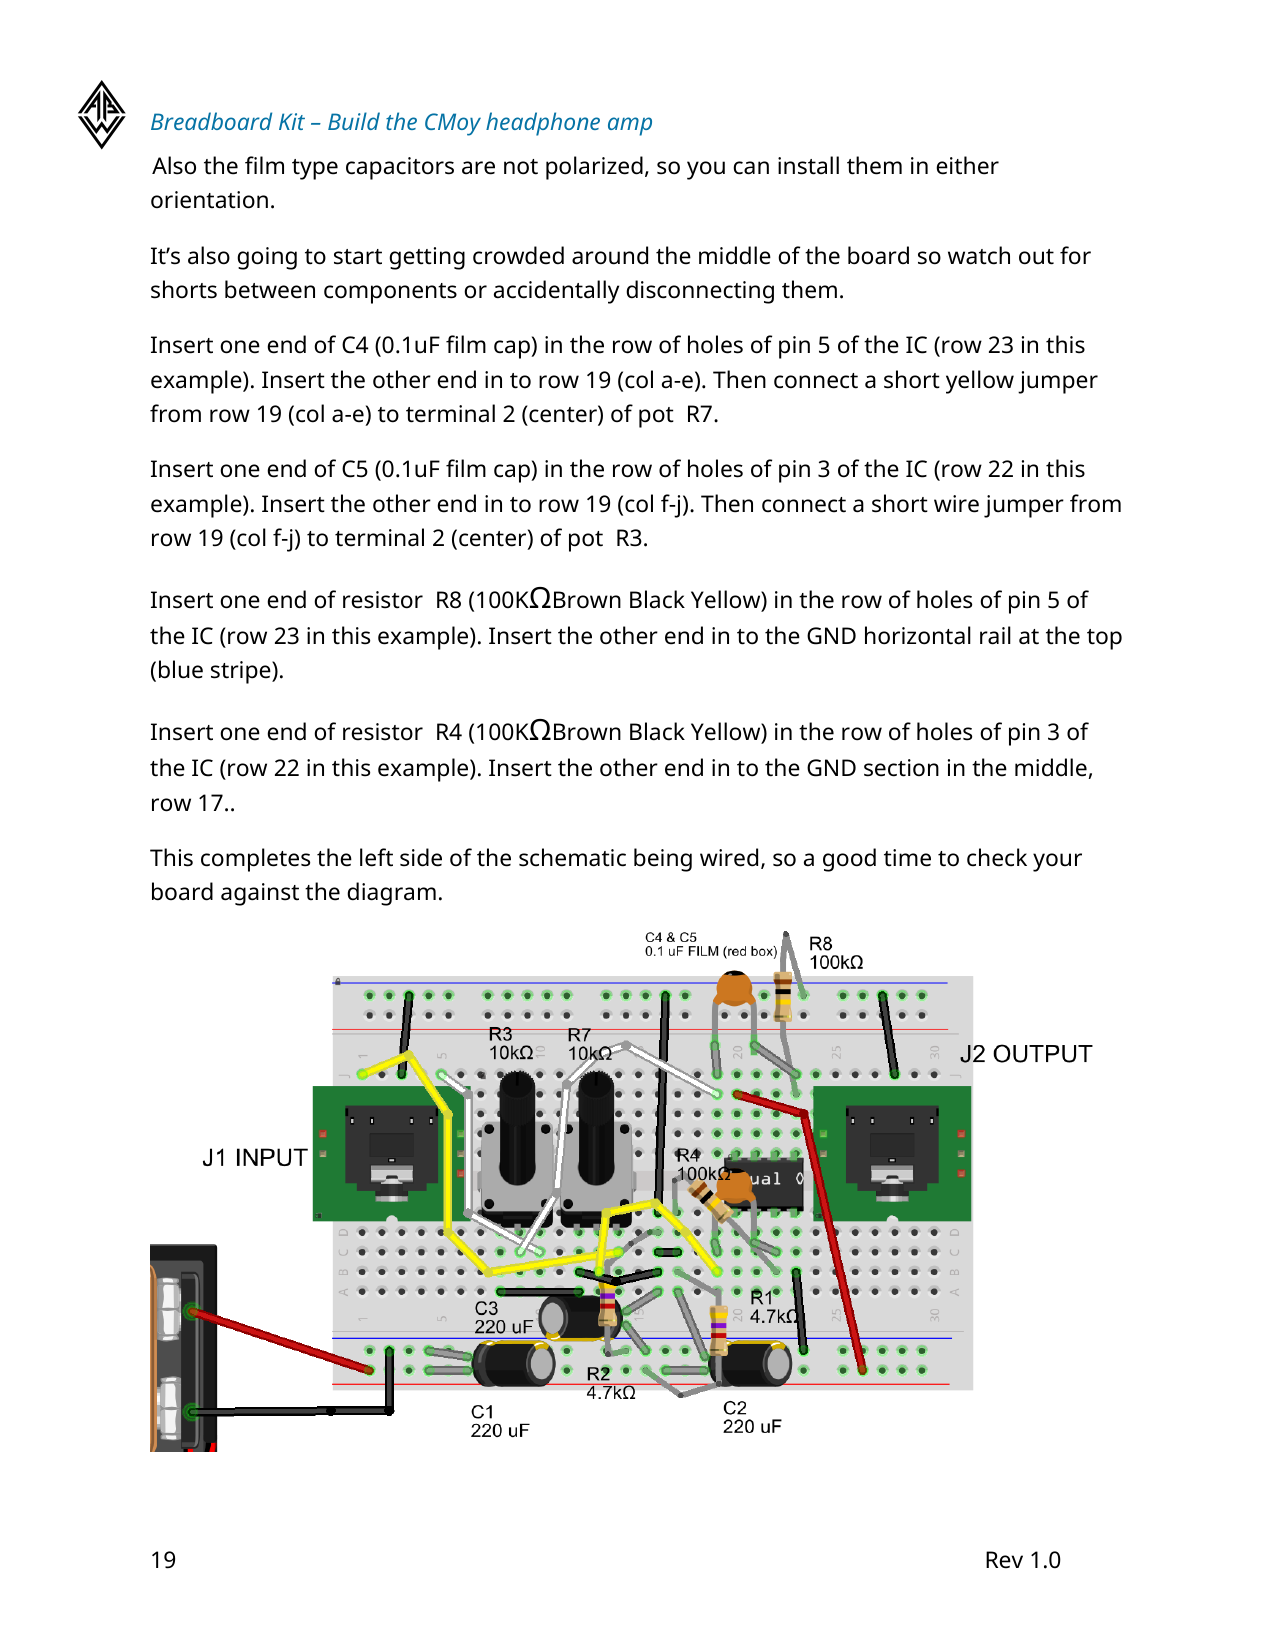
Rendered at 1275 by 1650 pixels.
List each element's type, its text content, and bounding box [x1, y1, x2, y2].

text Insert one end of resistor R8 (100KΩBrown Black Yellow) in the row of holes of pin 5 of the IC (row 23 in this example). Insert the other end in to the GND horizontal rail at the top (blue stripe). [150, 577, 1125, 686]
text Insert one end of C5 (0.1uF film cap) in the row of holes of pin 3 of the IC (row 22 in this example). Insert the other end in to row 19 (col f-j). Then connect a short wire jumper from row 19 (col f-j) to terminal 2 (center) of pot R3. [150, 453, 1125, 553]
text Also the film type capacitors are not polarized, so you can install them in either orientation. [150, 150, 1125, 216]
text This completes the left side of the schematic being wired, so a good time to check your board against the diagram. [150, 842, 1125, 907]
text Insert one end of C4 (0.1uF film cap) in the row of holes of pin 5 of the IC (row 23 in this example). Insert the other end in to row 19 (col a-e). Then connect a short yellow jumper from row 19 (col a-e) to terminal 2 (center) of pot R7. [150, 329, 1125, 429]
picture [71, 75, 134, 155]
picture [150, 931, 1124, 1452]
text Insert one end of resistor R4 (100KΩBrown Black Yellow) in the row of holes of pin 3 of the IC (row 22 in this example). Insert the other end in to the GND section in the middle, row 17.. [150, 709, 1125, 818]
text It’s also going to start getting crowded around the middle of the board so watch out for shorts between components or accidentally disconnecting them. [150, 239, 1125, 305]
